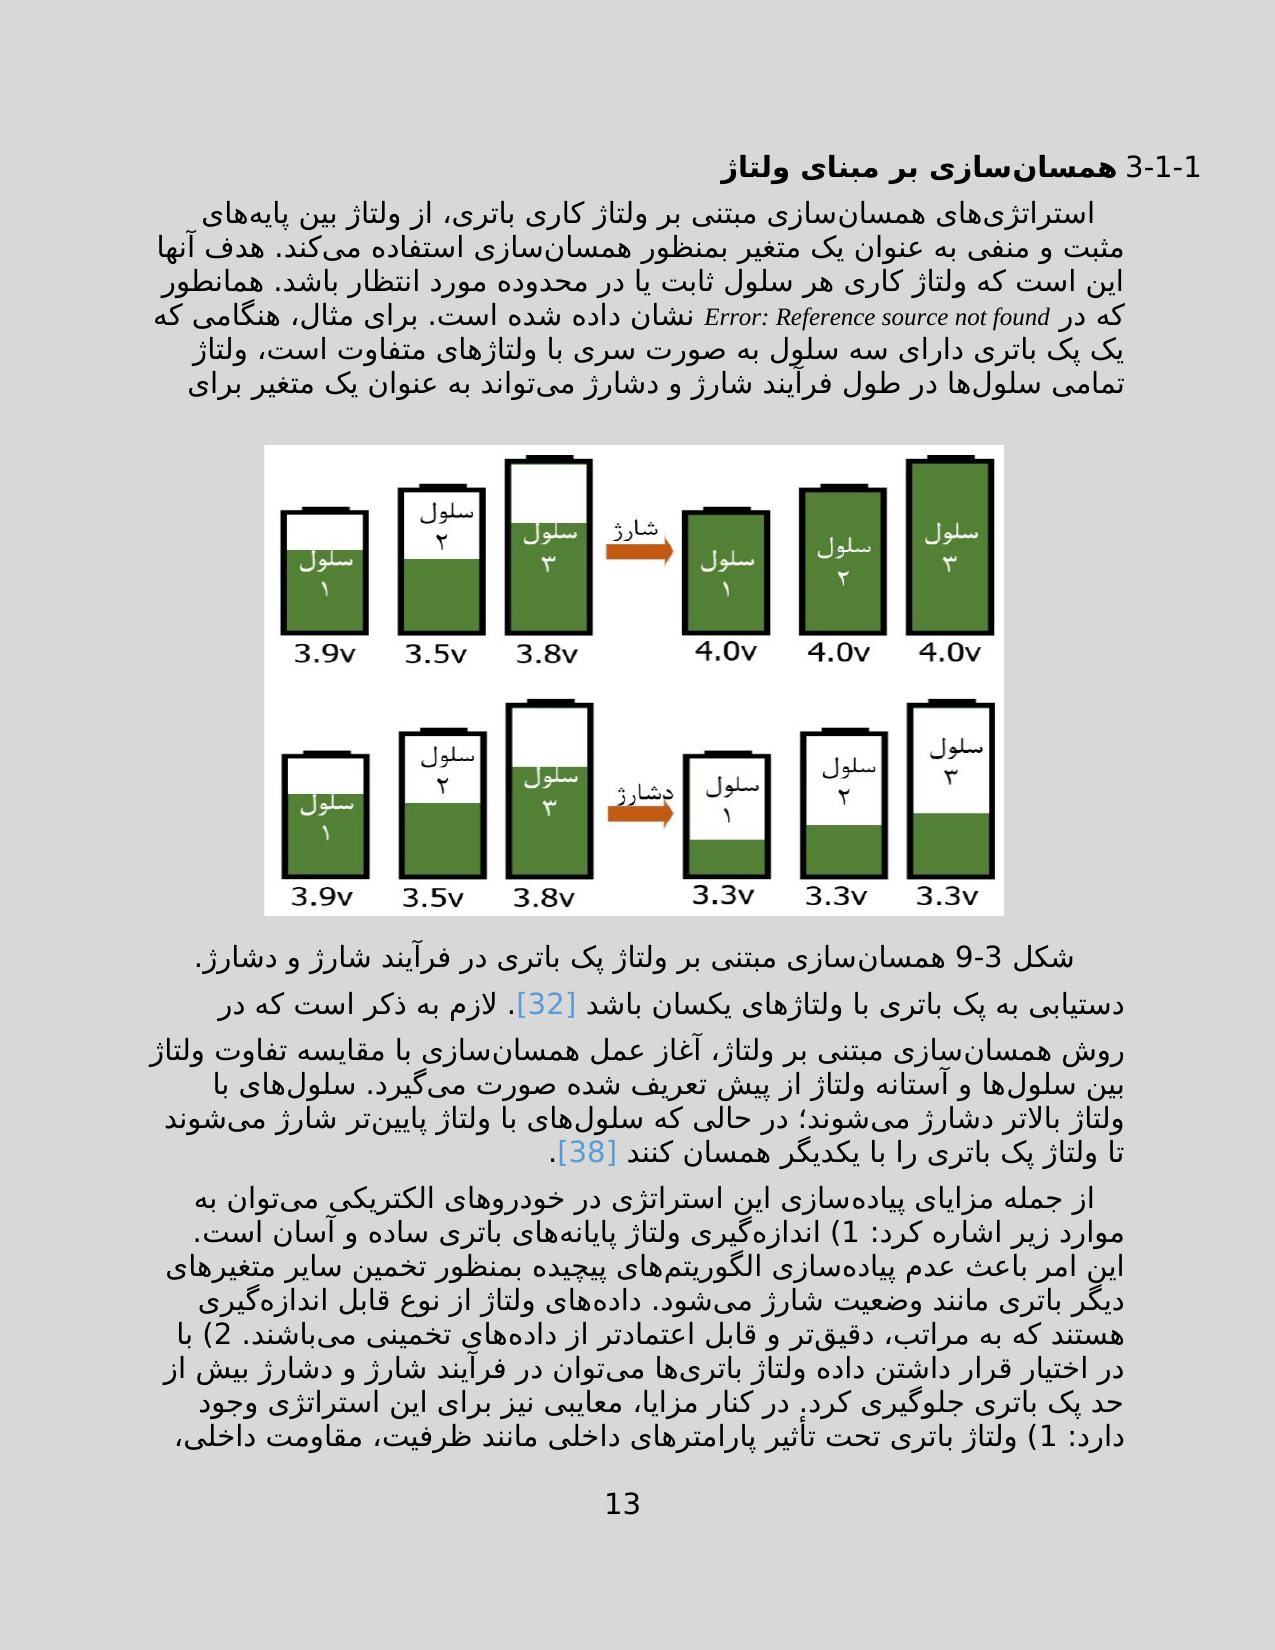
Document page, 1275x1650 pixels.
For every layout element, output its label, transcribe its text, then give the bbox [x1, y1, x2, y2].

table_header [162, 433, 1136, 928]
text روش همسان‌سازی مبتنی بر ولتاژ، آغاز عمل همسان‌سازی با مقایسه تفاوت ولتاژ بین سلول‌ها و آستانه ولتاژ از پیش تعریف شده صورت می‌گیرد. سلول‌های با ولتاژ بالاتر دشارژ می‌شوند؛ در حالی که سلول‌های با ولتاژ پایین‌تر شارژ می‌شوند تا ولتاژ پک باتری را با یکدیگر همسان‌ کنند [38]. [150, 1033, 1125, 1169]
picture [264, 445, 1004, 916]
subtitle همسان‌سازی بر مبنای ولتاژ [150, 150, 1125, 184]
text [150, 1182, 1125, 1453]
